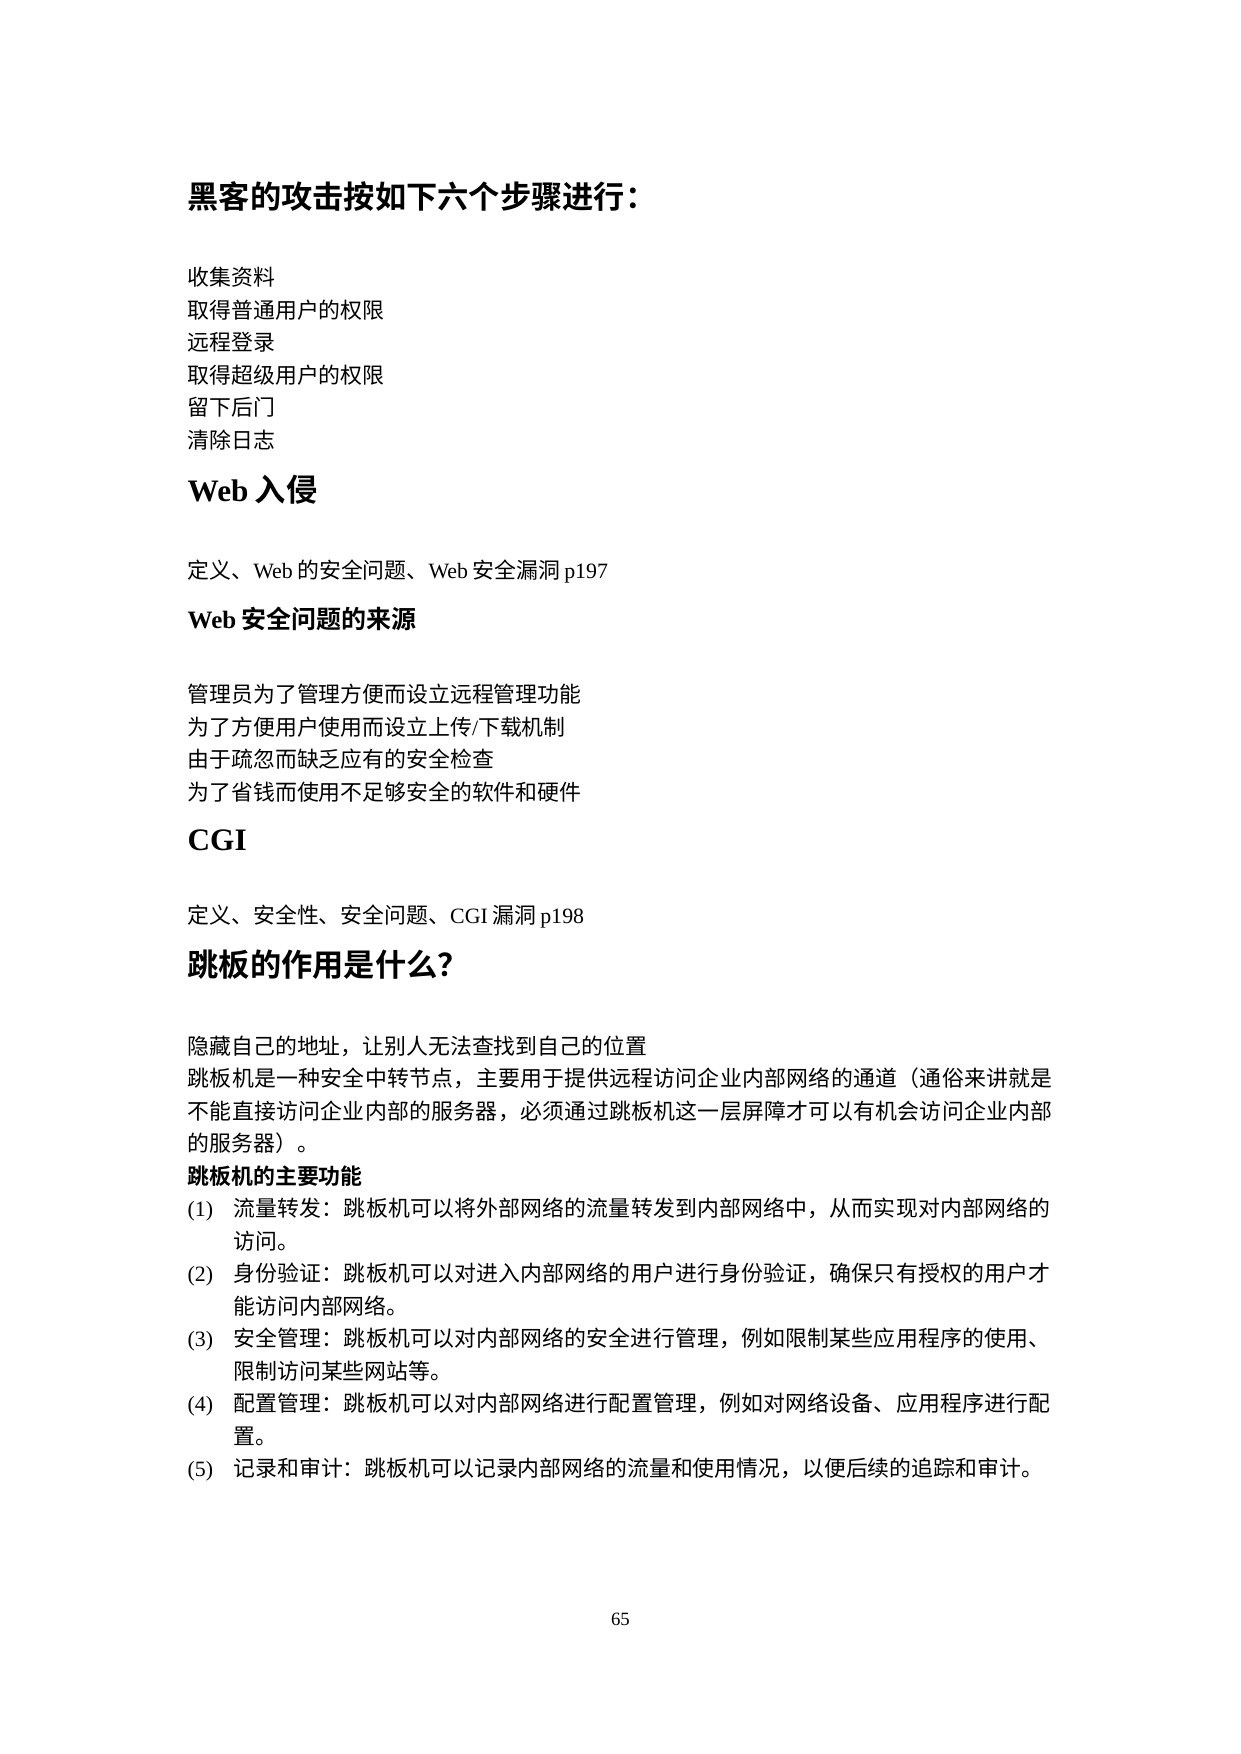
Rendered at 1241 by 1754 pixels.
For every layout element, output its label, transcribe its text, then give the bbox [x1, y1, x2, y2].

list 身份验证：跳板机可以对进入内部网络的用户进行身份验证，确保只有授权的用户才能访问内部网络。 [187, 1256, 1053, 1321]
subtitle Web入侵 [187, 455, 1053, 520]
text 管理员为了管理方便而设立远程管理功能 [187, 677, 1053, 709]
list 配置管理：跳板机可以对内部网络进行配置管理，例如对网络设备、应用程序进行配置。 [187, 1386, 1053, 1451]
text 定义、Web的安全问题、Web安全漏洞p197 [187, 553, 1053, 585]
text 隐藏自己的地址，让别人无法查找到自己的位置 [187, 1028, 1053, 1061]
text 远程登录 [187, 325, 1053, 357]
subtitle Web安全问题的来源 [187, 585, 1053, 650]
text 清除日志 [187, 422, 1053, 455]
text 取得普通用户的权限 [187, 292, 1053, 325]
text 由于疏忽而缺乏应有的安全检查 [187, 742, 1053, 774]
subtitle 黑客的攻击按如下六个步骤进行： [187, 162, 1053, 227]
text 定义、安全性、安全问题、CGI漏洞p198 [187, 898, 1053, 930]
text 为了方便用户使用而设立上传/下载机制 [187, 709, 1053, 742]
list 流量转发：跳板机可以将外部网络的流量转发到内部网络中，从而实现对内部网络的访问。 [187, 1191, 1053, 1256]
list 安全管理：跳板机可以对内部网络的安全进行管理，例如限制某些应用程序的使用、限制访问某些网站等。 [187, 1321, 1053, 1386]
text 跳板机的主要功能 [187, 1158, 1053, 1191]
text 跳板机是一种安全中转节点，主要用于提供远程访问企业内部网络的通道（通俗来讲就是不能直接访问企业内部的服务器，必须通过跳板机这一层屏障才可以有机会访问企业内部的服务器）。 [187, 1061, 1053, 1158]
list 记录和审计：跳板机可以记录内部网络的流量和使用情况，以便后续的追踪和审计。 [187, 1451, 1053, 1483]
subtitle CGI [187, 807, 1053, 872]
text 取得超级用户的权限 [187, 357, 1053, 390]
text 留下后门 [187, 390, 1053, 422]
text 为了省钱而使用不足够安全的软件和硬件 [187, 774, 1053, 807]
subtitle 跳板的作用是什么？ [187, 930, 1053, 995]
text 收集资料 [187, 260, 1053, 292]
